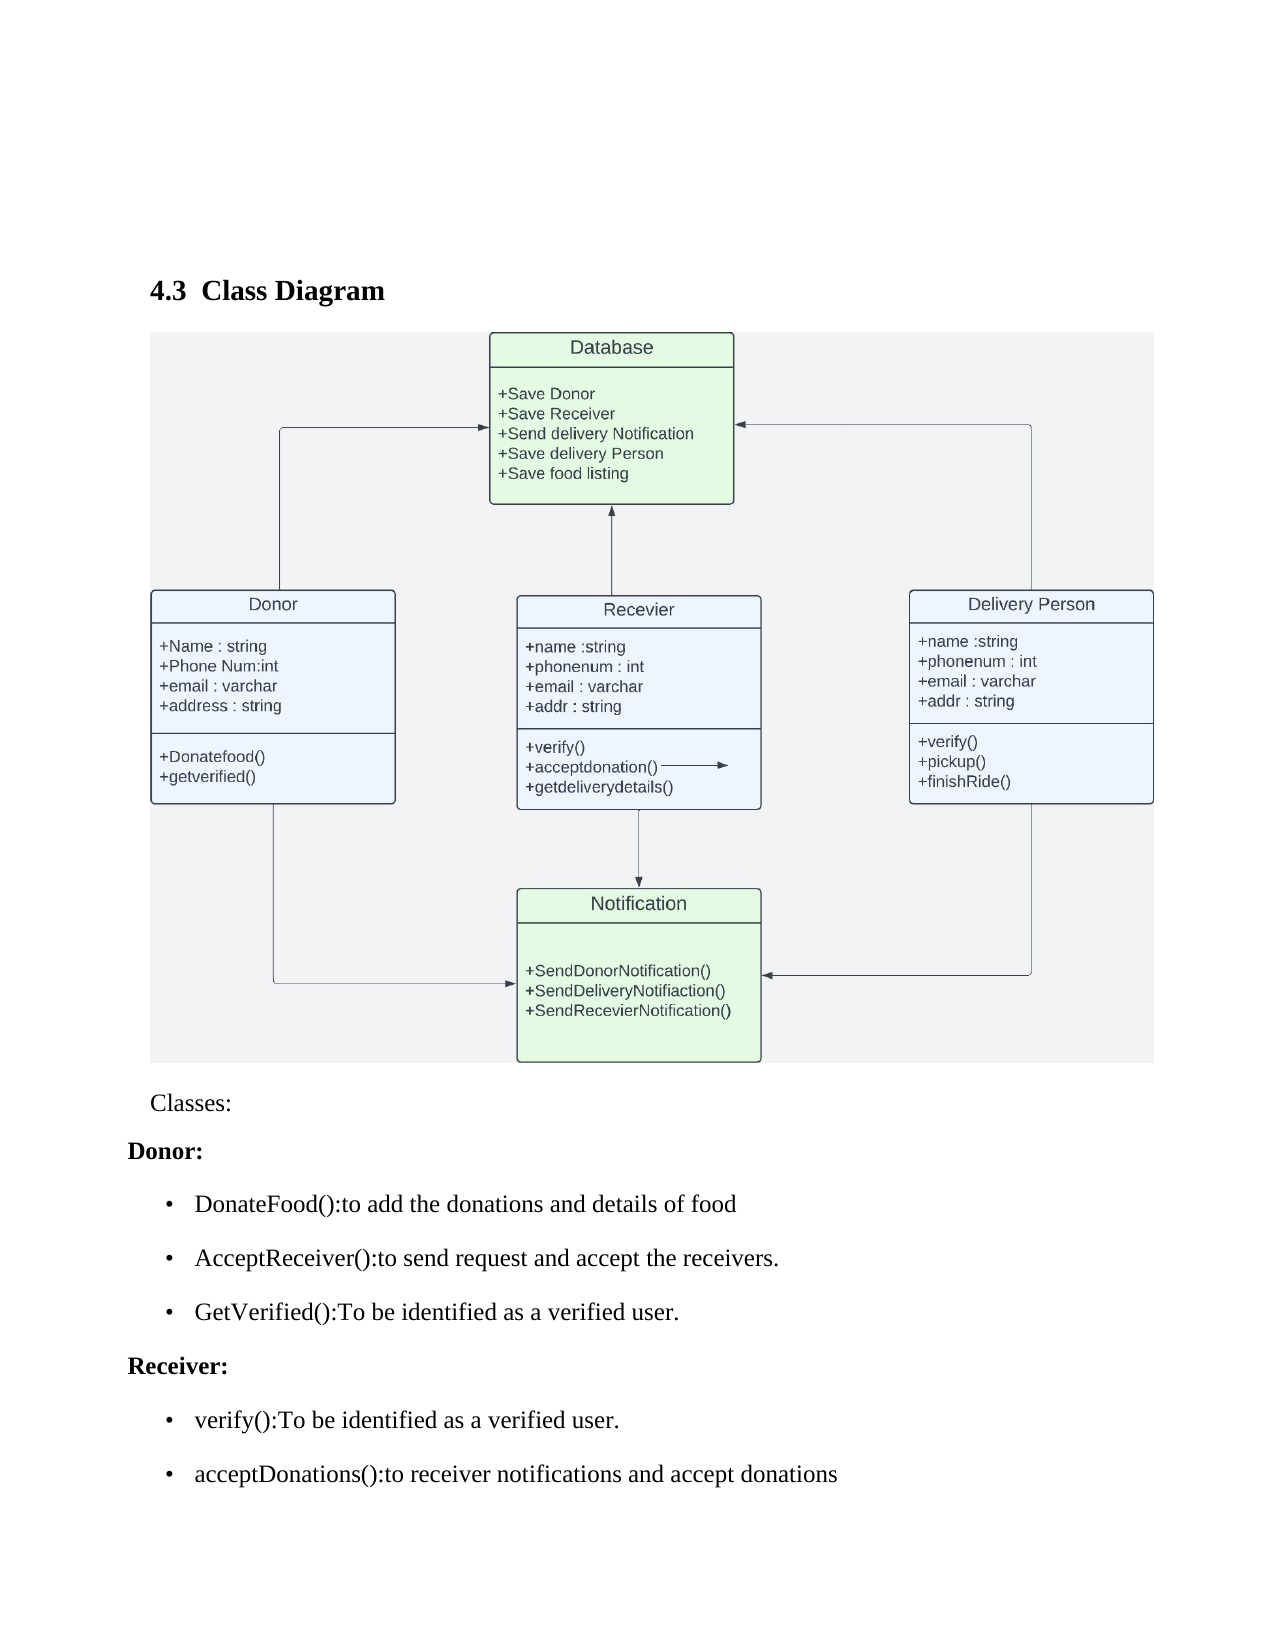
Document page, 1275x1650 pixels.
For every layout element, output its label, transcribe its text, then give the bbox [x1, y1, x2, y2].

text Classes: [150, 1088, 1125, 1117]
text 4.3 Class Diagram [150, 273, 1094, 307]
list • AcceptReceiver():to send request and accept the receivers. [165, 1243, 1094, 1272]
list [165, 1405, 1094, 1434]
list • acceptDonations():to receiver notifications and accept donations [165, 1459, 1094, 1488]
list Receiver: [127, 1351, 1094, 1380]
list • DonateFood():to add the donations and details of food [165, 1189, 1094, 1218]
list • GetVerified():To be identified as a verified user. [165, 1297, 1094, 1326]
picture [150, 332, 1154, 1063]
list Donor: [127, 1136, 1094, 1164]
